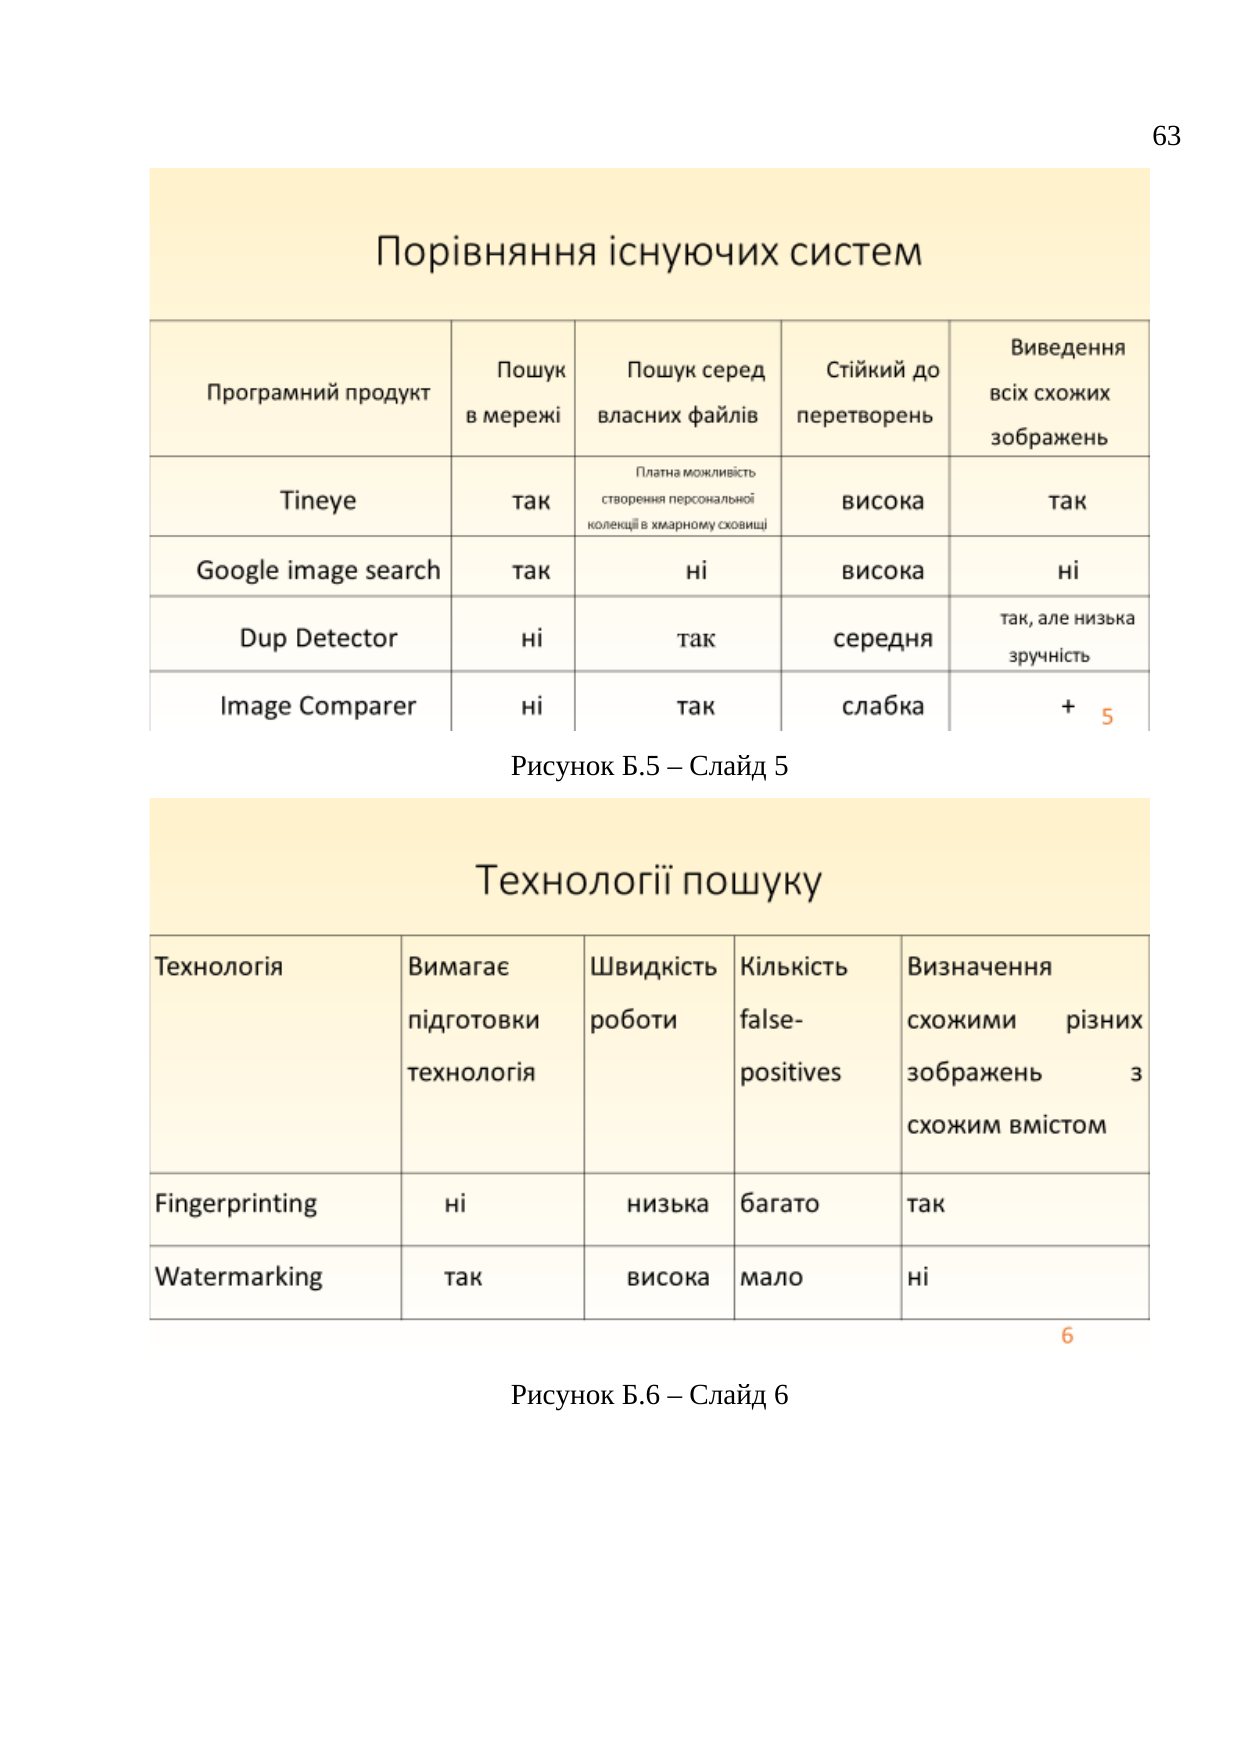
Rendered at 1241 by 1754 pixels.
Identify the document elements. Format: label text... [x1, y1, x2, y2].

picture [149, 798, 1150, 1361]
picture [149, 168, 1150, 731]
text Рисунок Б.6 – Слайд 6 [118, 1377, 1181, 1411]
text Рисунок Б.5 – Слайд 5 [118, 748, 1181, 781]
